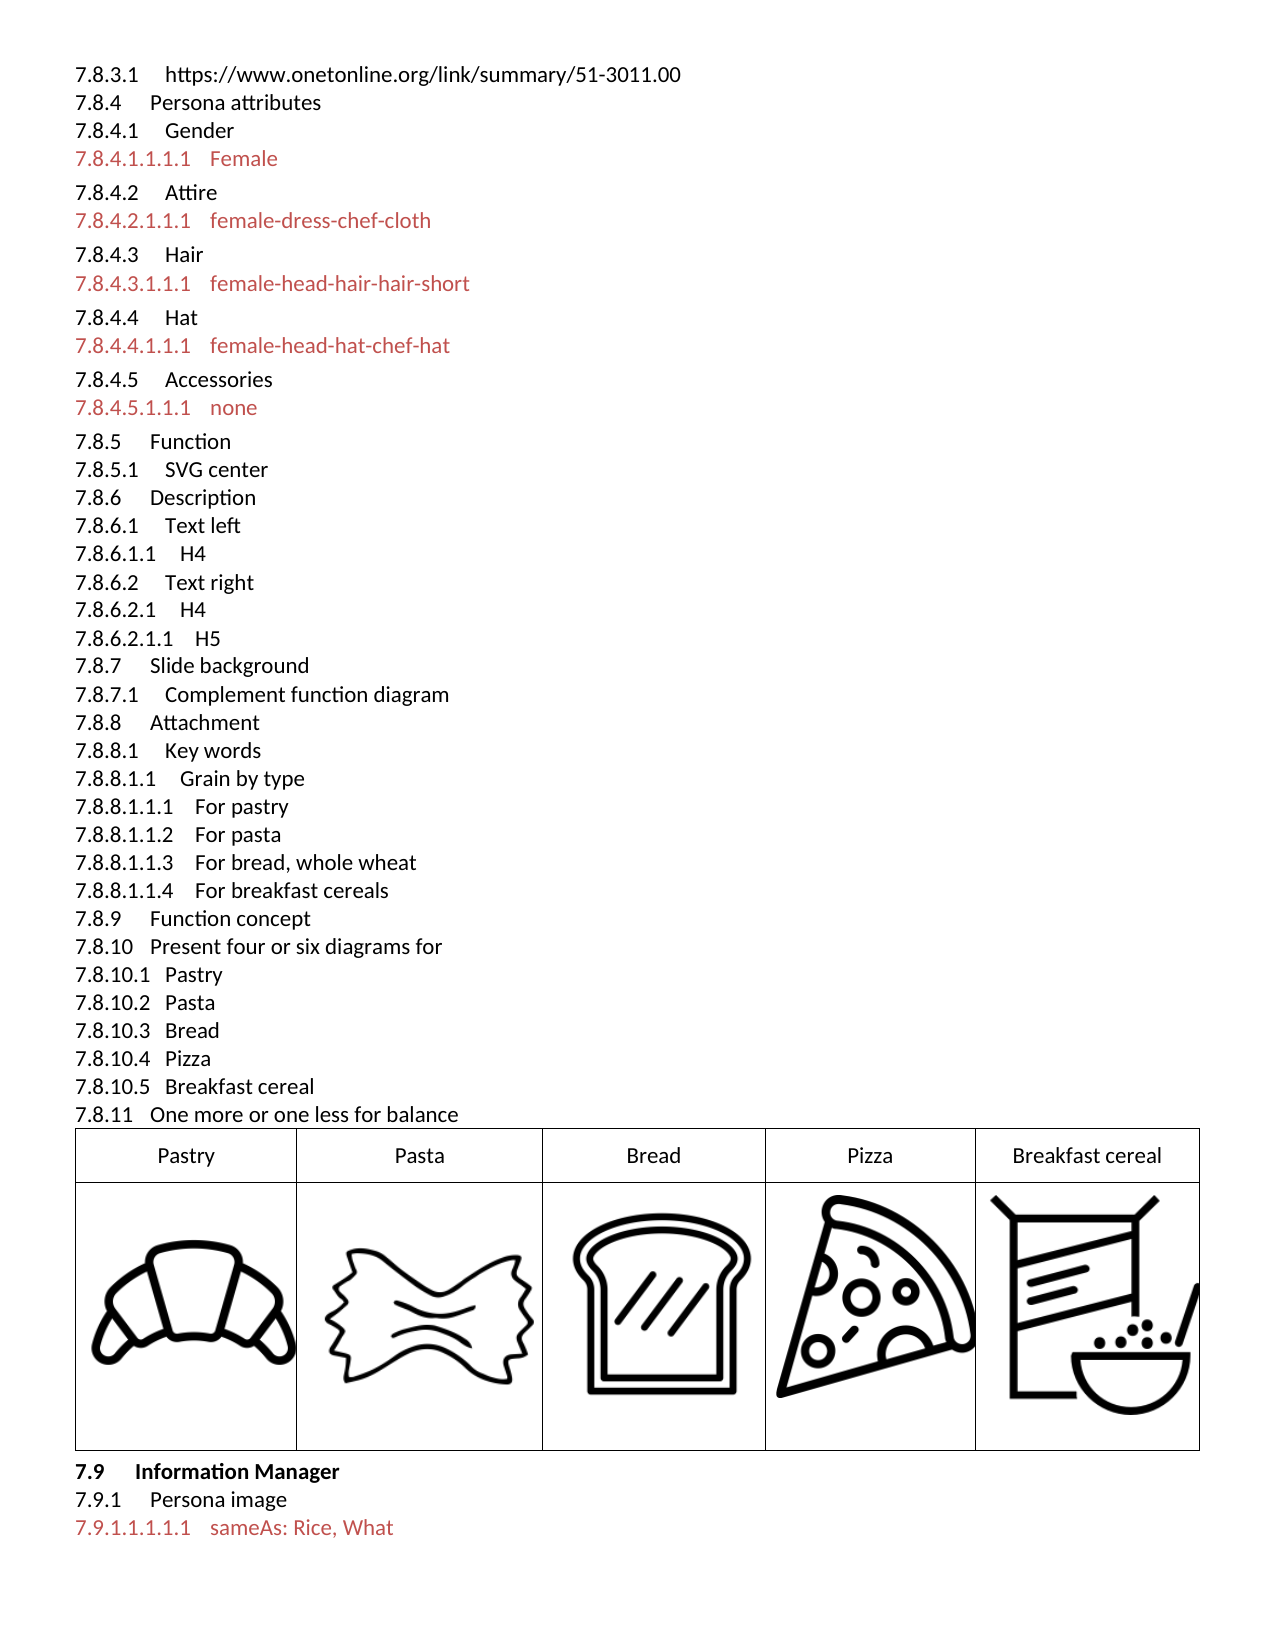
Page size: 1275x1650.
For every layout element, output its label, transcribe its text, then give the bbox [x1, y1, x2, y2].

subtitle Hat [75, 303, 1200, 331]
subtitle Function [75, 427, 1200, 456]
subtitle H4 [75, 539, 1200, 568]
subtitle Description [75, 483, 1200, 512]
picture [86, 1195, 297, 1410]
table_cell [297, 1183, 542, 1450]
table_header Bread [543, 1129, 765, 1182]
table_cell [766, 1183, 975, 1450]
subtitle Gender [75, 116, 1200, 144]
subtitle Attire [75, 178, 1200, 206]
picture [776, 1195, 975, 1398]
subtitle Information Manager [75, 1457, 1200, 1485]
subtitle Female [75, 144, 1200, 172]
picture [553, 1195, 765, 1413]
table_header Pizza [766, 1129, 975, 1182]
subtitle Persona image [75, 1485, 1200, 1513]
subtitle For bread, whole wheat [75, 848, 1200, 876]
subtitle For breakfast cereals [75, 876, 1200, 904]
subtitle Text left [75, 512, 1200, 539]
subtitle Function concept [75, 904, 1200, 932]
picture [986, 1195, 1200, 1415]
subtitle SVG center [75, 456, 1200, 483]
subtitle H5 [75, 624, 1200, 652]
subtitle Complement function diagram [75, 680, 1200, 708]
subtitle Present four or six diagrams for [75, 932, 1200, 960]
subtitle Breakfast cereal [75, 1072, 1200, 1100]
subtitle One more or one less for balance [75, 1100, 1200, 1128]
subtitle Text right [75, 568, 1200, 596]
subtitle Hair [75, 241, 1200, 269]
subtitle Accessories [75, 365, 1200, 393]
subtitle For pasta [75, 820, 1200, 848]
table_header Pastry [76, 1129, 296, 1182]
subtitle Pizza [75, 1044, 1200, 1072]
subtitle none [75, 393, 1200, 421]
subtitle Persona attributes [75, 88, 1200, 116]
subtitle Bread [75, 1016, 1200, 1044]
subtitle Pasta [75, 988, 1200, 1016]
table_header Pasta [297, 1129, 542, 1182]
subtitle female-head-hat-chef-hat [75, 331, 1200, 359]
table_cell [76, 1183, 296, 1450]
subtitle For pastry [75, 792, 1200, 820]
subtitle https://www.onetonline.org/link/summary/51-3011.00 [75, 60, 1200, 88]
subtitle Grain by type [75, 764, 1200, 792]
subtitle Pastry [75, 960, 1200, 988]
subtitle Attachment [75, 708, 1200, 736]
table_cell [543, 1183, 765, 1450]
table_header Breakfast cereal [976, 1129, 1199, 1182]
picture [308, 1195, 543, 1438]
subtitle sameAs: Rice, What [75, 1513, 1200, 1541]
subtitle female-dress-chef-cloth [75, 206, 1200, 234]
subtitle Slide background [75, 652, 1200, 680]
table_cell [976, 1183, 1199, 1450]
subtitle H4 [75, 596, 1200, 624]
subtitle female-head-hair-hair-short [75, 269, 1200, 297]
subtitle Key words [75, 736, 1200, 764]
